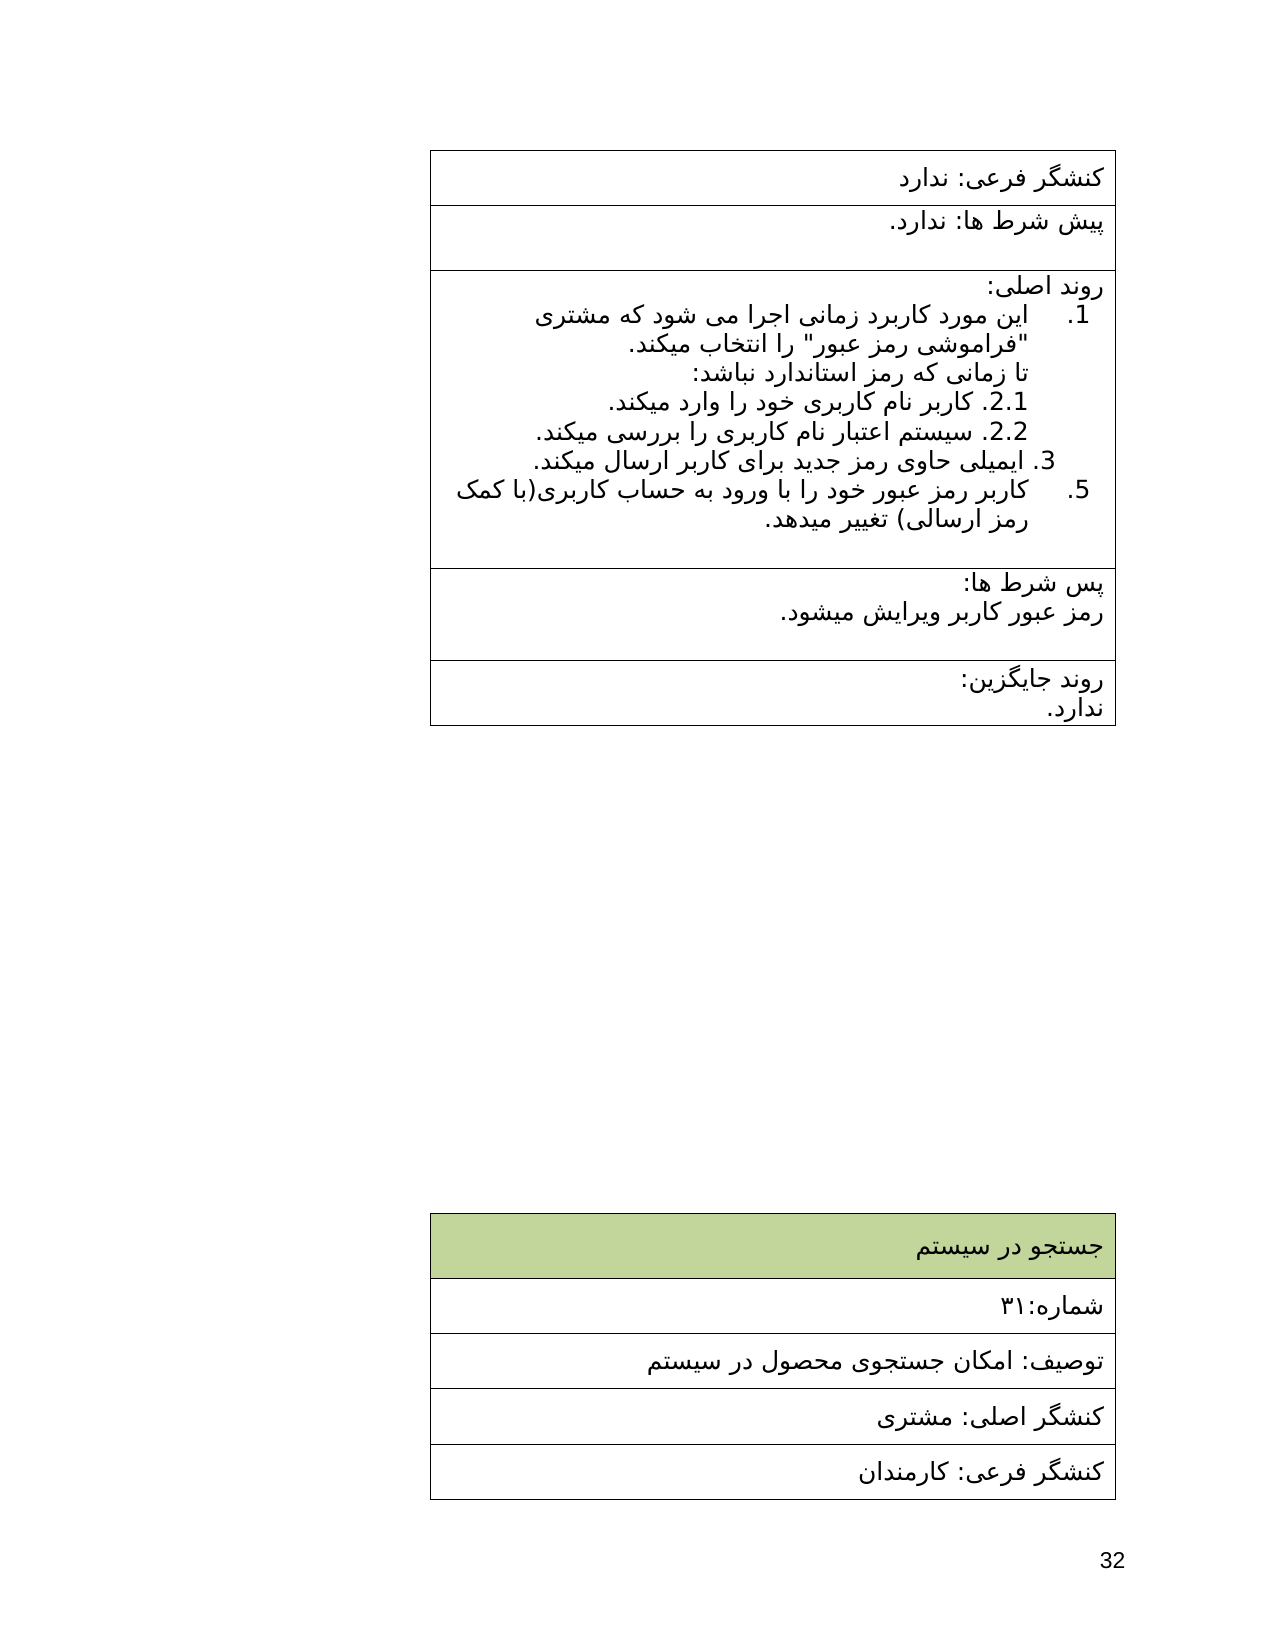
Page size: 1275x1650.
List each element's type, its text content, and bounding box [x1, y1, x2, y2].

table_cell کنشگر فرعی: ندارد [431, 151, 1115, 205]
table_cell روند اصلی: این مورد کاربرد زمانی اجرا می شود که مشتری "فراموشی رمز عبور" را انتخاب میکند. تا زمانی که رمز استاندارد نباشد: 2.1. کاربر نام کاربری خود را وارد میکند. 2.2. سیستم اعتبار نام کاربری را بررسی میکند. 3. ایمیلی حاوی رمز جدید برای کاربر ارسال میکند. کاربر رمز عبور خود را با ورود به حساب کاربری(با کمک رمز ارسالی) تغییر میدهد. [431, 271, 1115, 567]
table_cell کنشگر فرعی: کارمندان [431, 1445, 1115, 1499]
table_cell پس شرط ها: رمز عبور کاربر ویرایش میشود. [431, 569, 1115, 660]
table_cell توصیف: امکان جستجوی محصول در سیستم [431, 1334, 1115, 1388]
table_cell پیش شرط ها: ندارد. [431, 206, 1115, 270]
table_header جستجو در سیستم [431, 1214, 1115, 1278]
table_cell شماره:۳۱ [431, 1279, 1115, 1333]
table_cell کنشگر اصلی: مشتری [431, 1389, 1115, 1443]
table_cell روند جایگزین: ندارد. [431, 661, 1115, 725]
